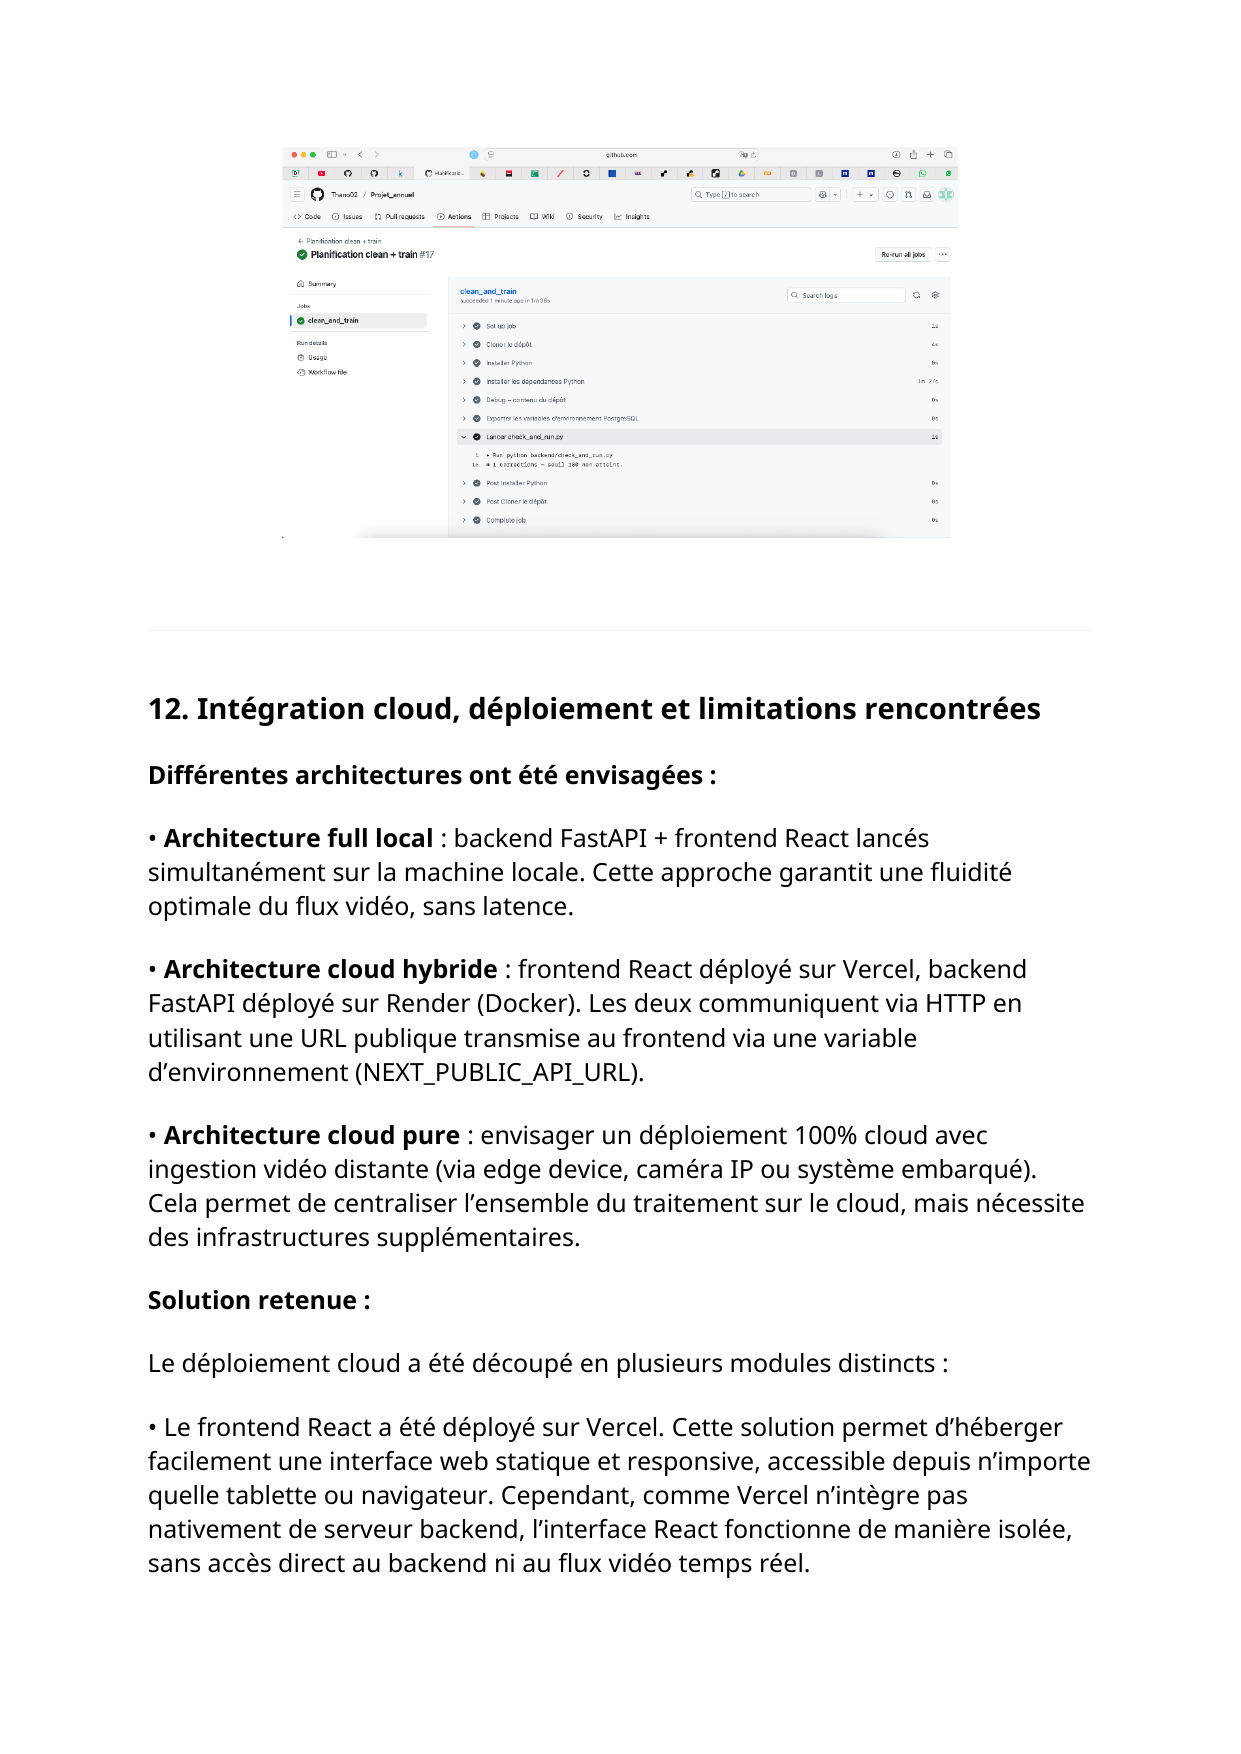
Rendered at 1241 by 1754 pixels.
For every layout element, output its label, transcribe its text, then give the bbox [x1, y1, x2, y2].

text Différentes architectures ont été envisagées : [148, 757, 1093, 792]
picture [282, 147, 959, 538]
text Le déploiement cloud a été découpé en plusieurs modules distincts : [148, 1346, 1093, 1380]
text • Architecture cloud hybride : frontend React déployé sur Vercel, backend FastAPI déployé sur Render (Docker). Les deux communiquent via HTTP en utilisant une URL publique transmise au frontend via une variable d’environnement (NEXT_PUBLIC_API_URL). [148, 952, 1093, 1088]
text • Le frontend React a été déployé sur Vercel. Cette solution permet d’héberger facilement une interface web statique et responsive, accessible depuis n’importe quelle tablette ou navigateur. Cependant, comme Vercel n’intègre pas nativement de serveur backend, l’interface React fonctionne de manière isolée, sans accès direct au backend ni au flux vidéo temps réel. [148, 1409, 1093, 1580]
text Solution retenue : [148, 1283, 1093, 1317]
text • Architecture full local : backend FastAPI + frontend React lancés simultanément sur la machine locale. Cette approche garantit une fluidité optimale du flux vidéo, sans latence. [148, 821, 1093, 923]
text • Architecture cloud pure : envisager un déploiement 100% cloud avec ingestion vidéo distante (via edge device, caméra IP ou système embarqué). Cela permet de centraliser l’ensemble du traitement sur le cloud, mais nécessite des infrastructures supplémentaires. [148, 1117, 1093, 1254]
text 12. Intégration cloud, déploiement et limitations rencontrées [148, 689, 1093, 728]
